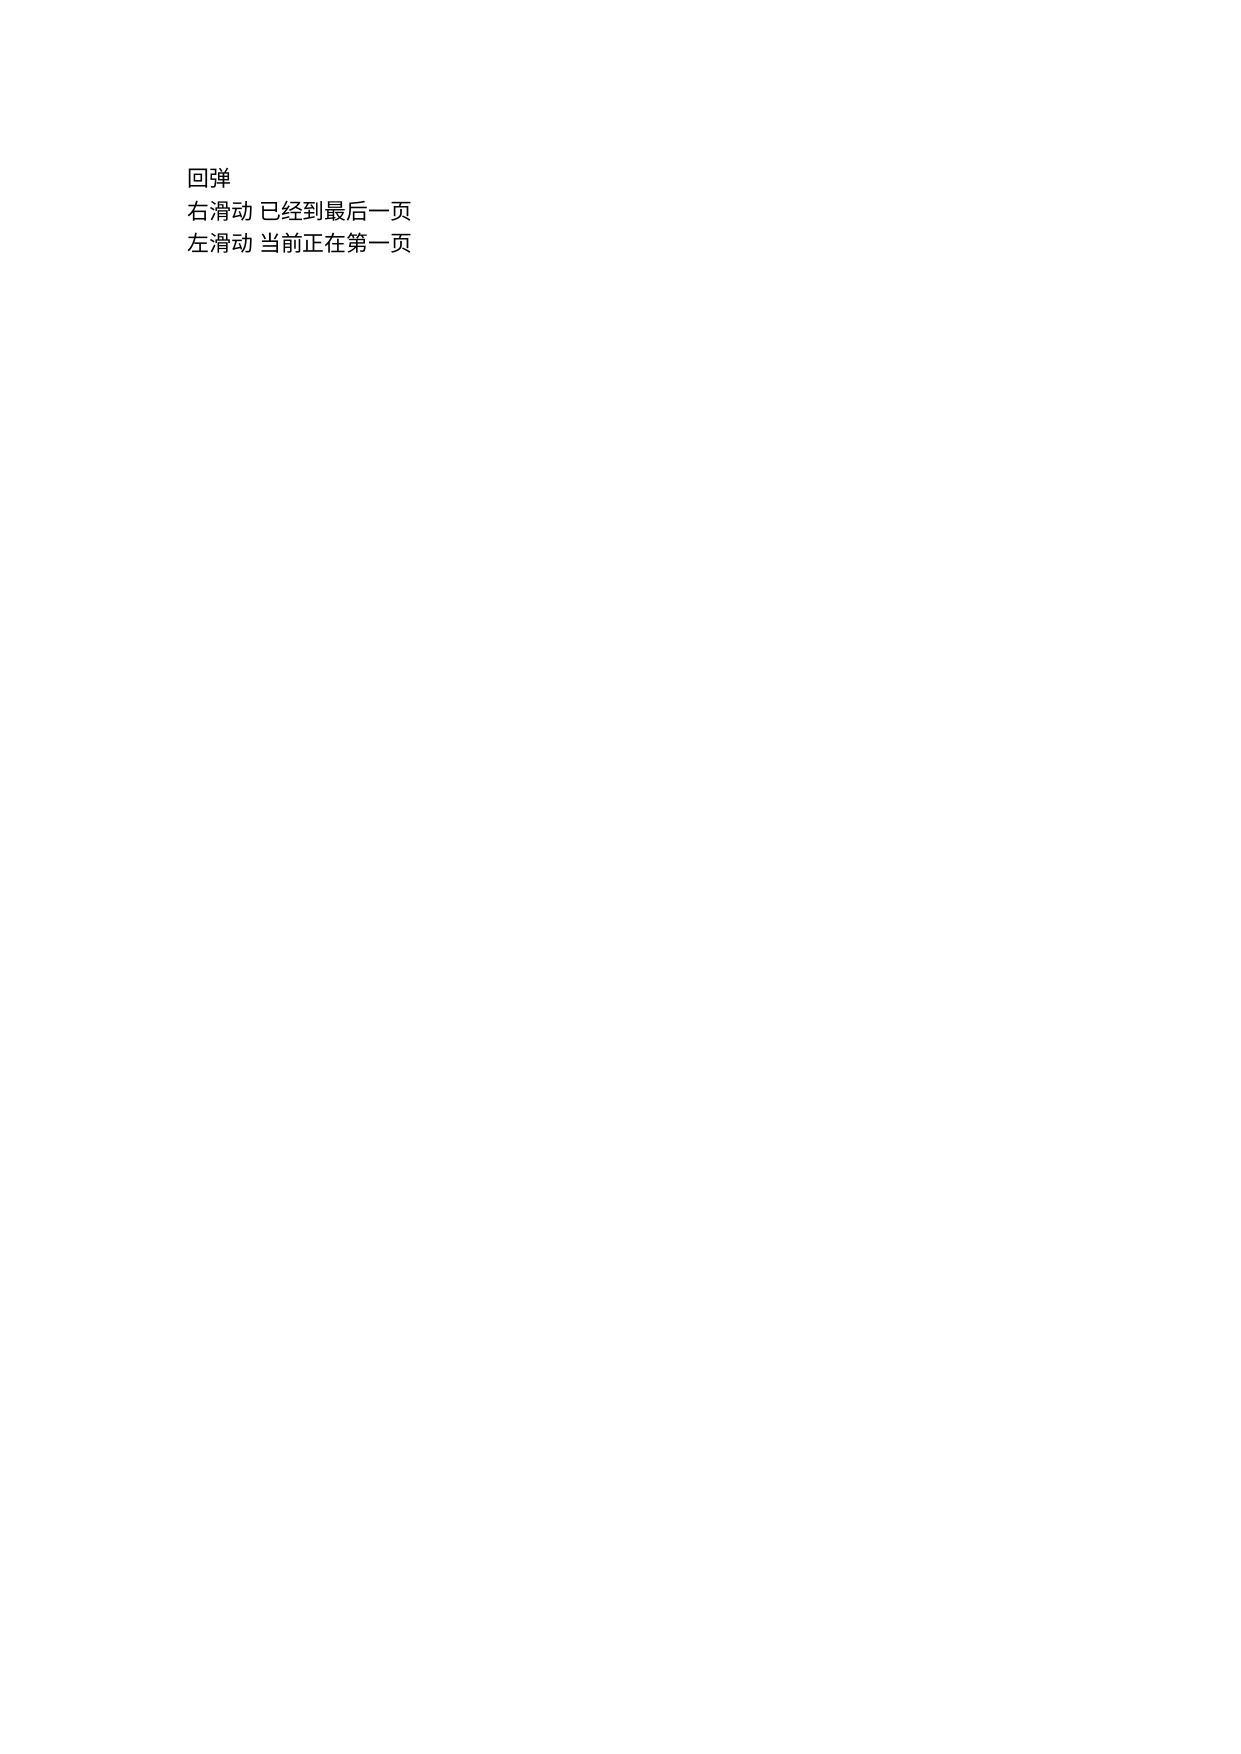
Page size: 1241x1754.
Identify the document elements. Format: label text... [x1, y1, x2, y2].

text 左滑动 当前正在第一页 [187, 227, 1053, 259]
text 回弹 [187, 162, 1053, 194]
text 右滑动 已经到最后一页 [187, 194, 1053, 227]
